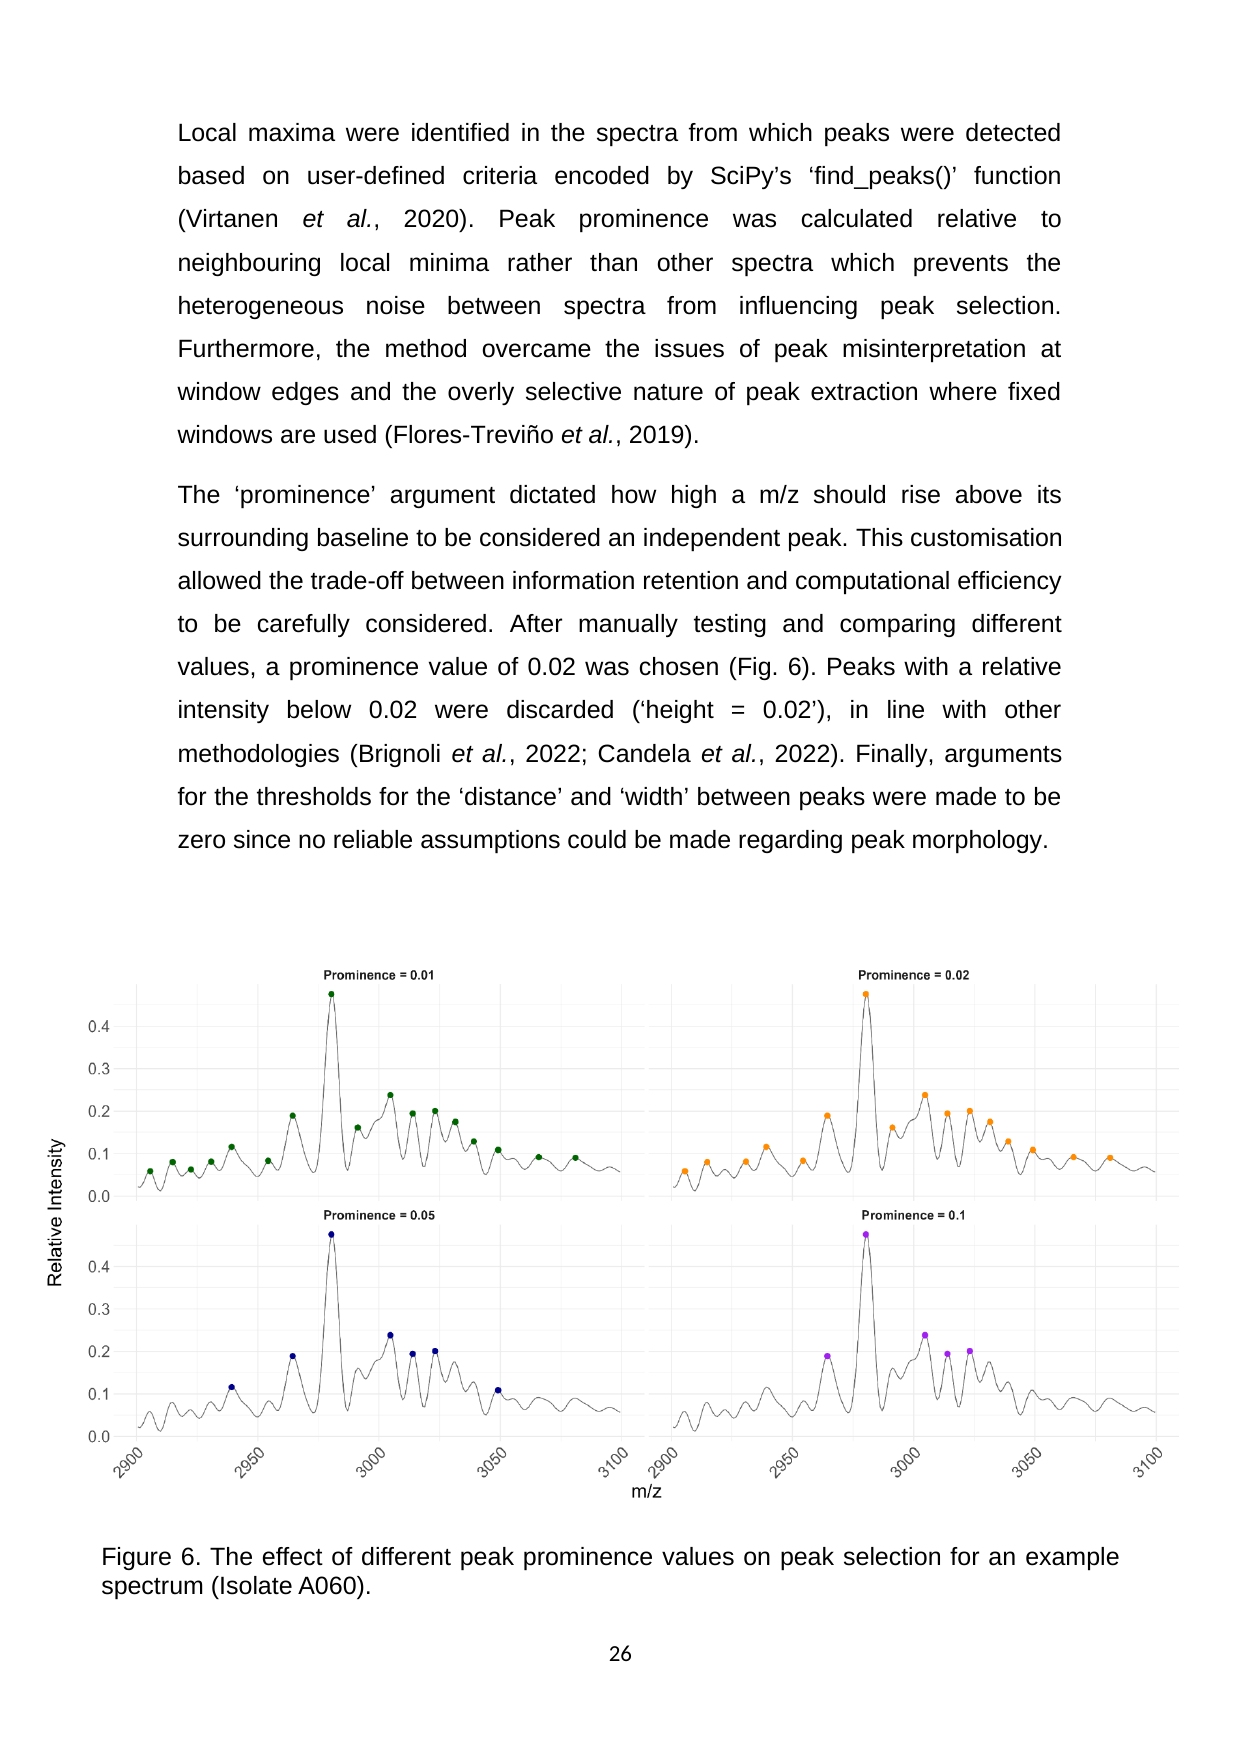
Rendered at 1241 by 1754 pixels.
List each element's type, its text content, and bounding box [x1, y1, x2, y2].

picture [43, 965, 1183, 1506]
text Local maxima were identified in the spectra from which peaks were detected based on user-defined criteria encoded by SciPy’s ‘find_peaks()’ function (Virtanen et al., 2020). Peak prominence was calculated relative to neighbouring local minima rather than other spectra which prevents the heterogeneous noise between spectra from influencing peak selection. Furthermore, the method overcame the issues of peak misinterpretation at window edges and the overly selective nature of peak extraction where fixed windows are used (Flores-Treviño et al., 2019). [177, 118, 1063, 449]
text The ‘prominence’ argument dictated how high a m/z should rise above its surrounding baseline to be considered an independent peak. This customisation allowed the trade-off between information retention and computational efficiency to be carefully considered. After manually testing and comparing different values, a prominence value of 0.02 was chosen (Fig. 6). Peaks with a relative intensity below 0.02 were discarded (‘height = 0.02’), in line with other methodologies (Brignoli et al., 2022; Candela et al., 2022). Finally, arguments for the thresholds for the ‘distance’ and ‘width’ between peaks were made to be zero since no reliable assumptions could be made regarding peak morphology. [177, 480, 1063, 853]
